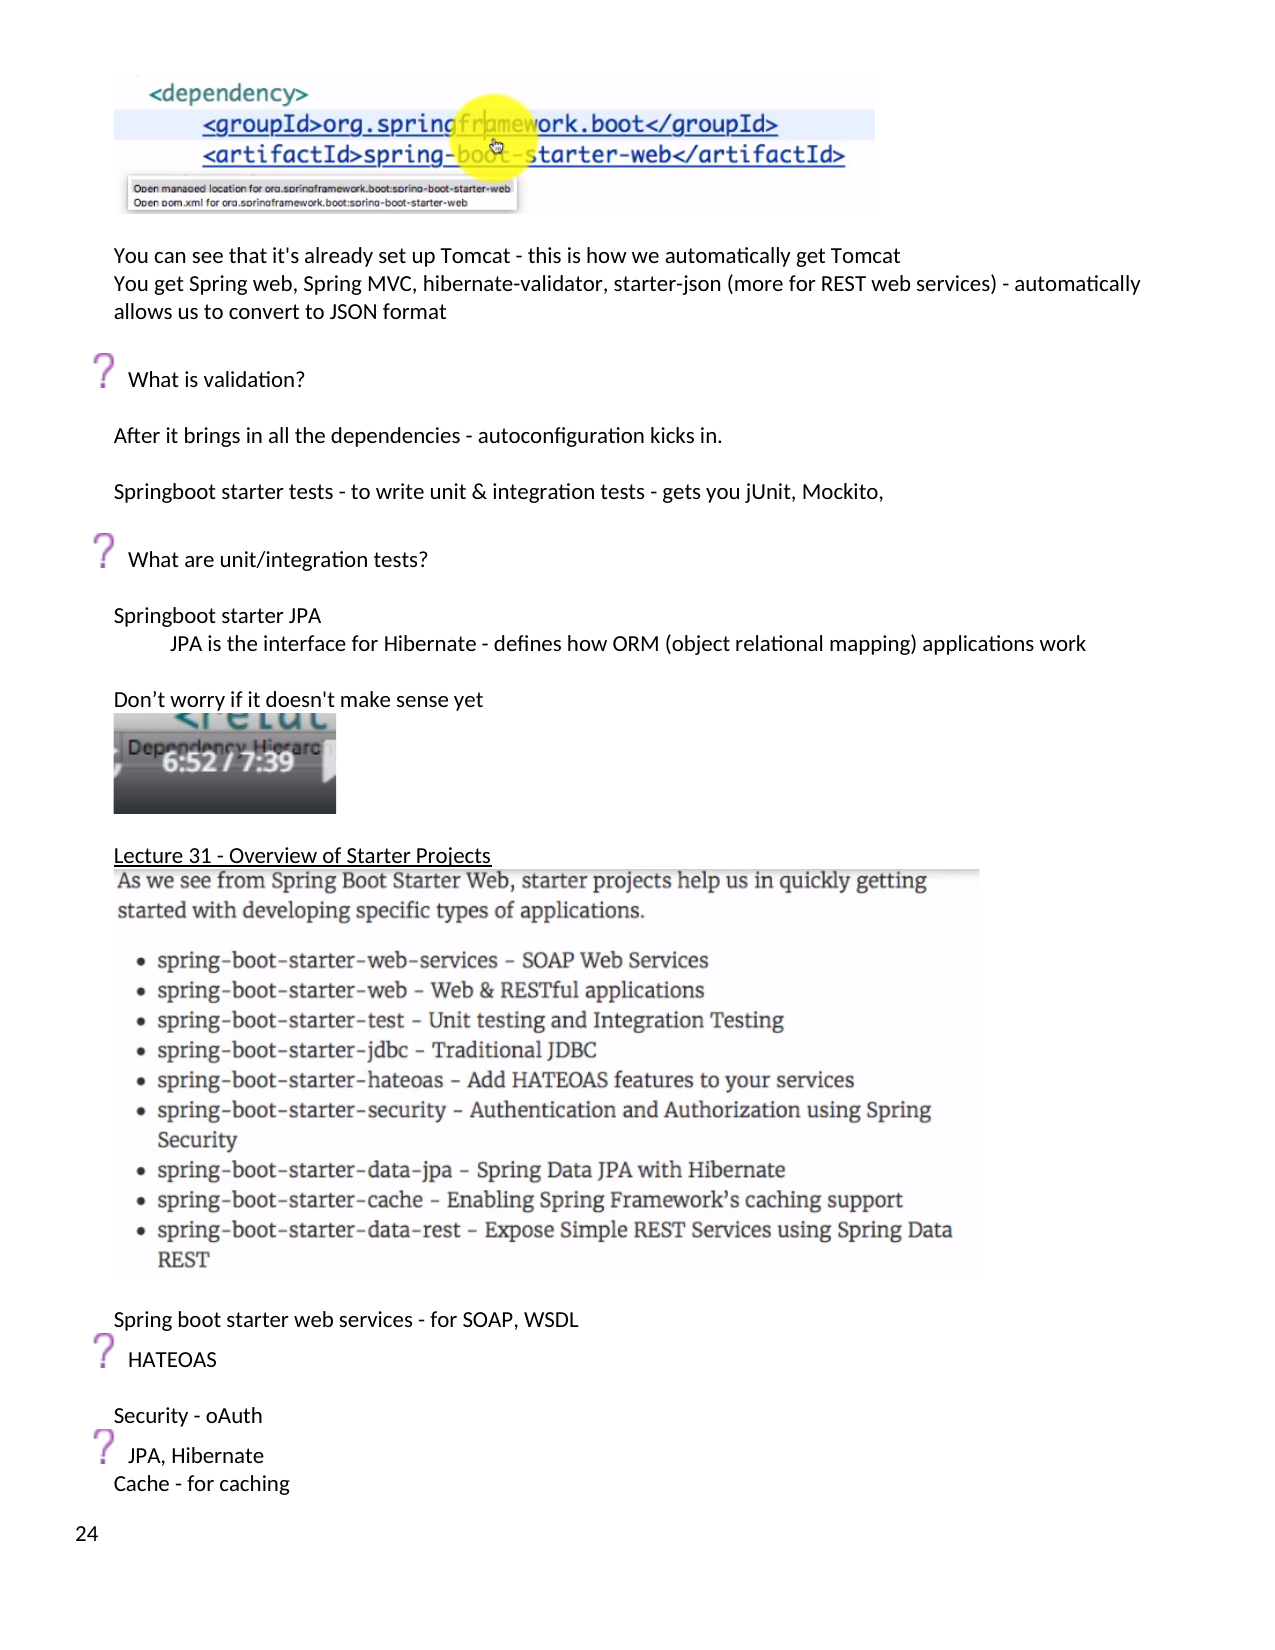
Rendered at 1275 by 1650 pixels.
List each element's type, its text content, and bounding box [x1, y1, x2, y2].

text You can see that it's already set up Tomcat - this is how we automatically get Tomcat [113, 241, 1200, 269]
text What is validation? [88, 353, 1200, 393]
text After it brings in all the dependencies - autoconfiguration kicks in. [113, 421, 1200, 449]
text Springboot starter JPA [113, 601, 1200, 629]
text JPA is the interface for Hibernate - defines how ORM (object relational mapping) applications work [170, 629, 1200, 657]
picture [113, 75, 875, 214]
picture [88, 353, 123, 388]
picture [88, 1333, 123, 1368]
text Don’t worry if it doesn't make sense yet [113, 685, 1200, 713]
text HATEOAS [88, 1333, 1200, 1373]
picture [88, 533, 123, 568]
text Spring boot starter web services - for SOAP, WSDL [113, 1305, 1200, 1333]
text Lecture 31 - Overview of Starter Projects [113, 841, 1200, 869]
text Cache - for caching [113, 1469, 1200, 1497]
text Security - oAuth [113, 1401, 1200, 1429]
text Springboot starter tests - to write unit & integration tests - gets you jUnit, Mockito, [113, 477, 1200, 505]
picture [113, 869, 980, 1278]
picture [88, 1429, 123, 1464]
picture [113, 713, 337, 814]
text You get Spring web, Spring MVC, hibernate-validator, starter-json (more for REST web services) - automatically allows us to convert to JSON format [113, 269, 1200, 325]
text JPA, Hibernate [88, 1429, 1200, 1469]
text What are unit/integration tests? [88, 533, 1200, 573]
